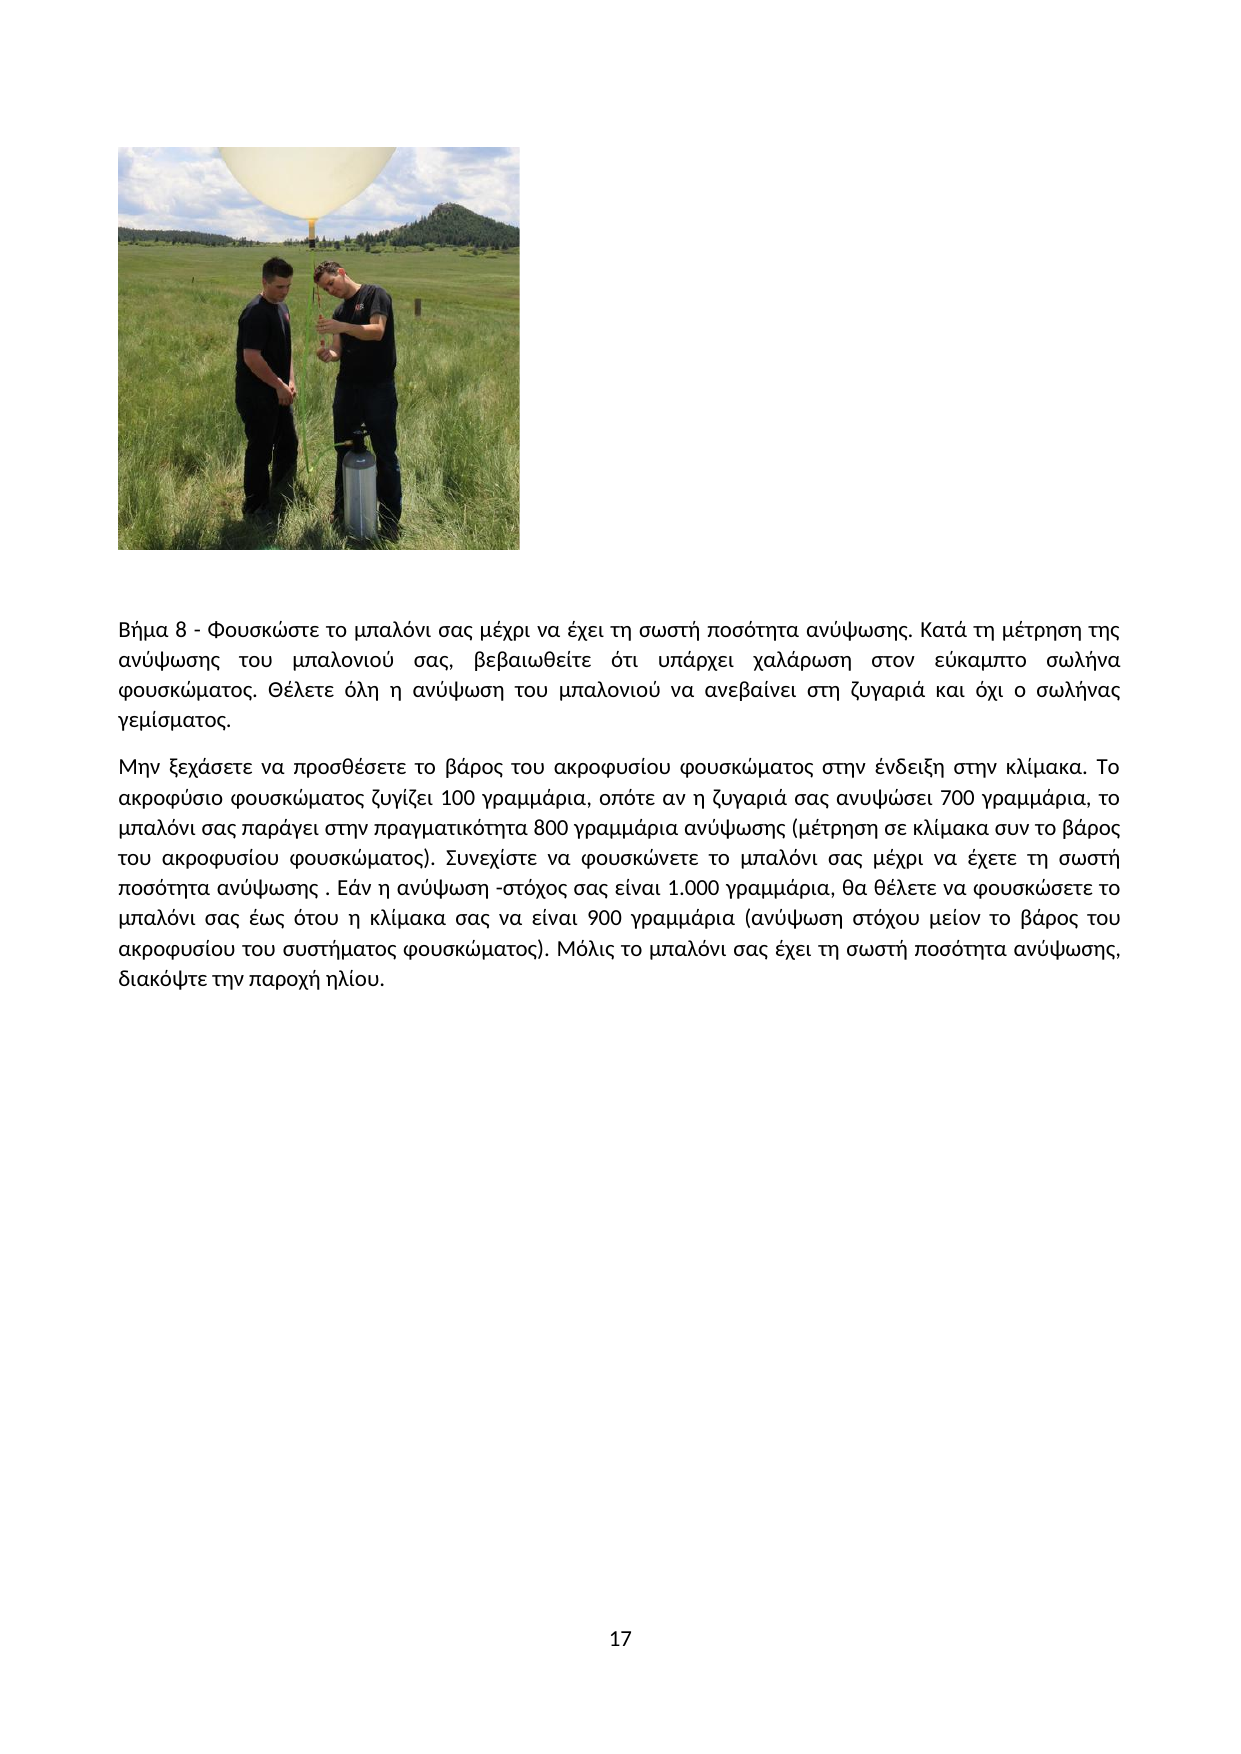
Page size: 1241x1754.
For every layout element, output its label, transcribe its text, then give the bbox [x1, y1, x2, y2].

text Βήμα 8 - Φουσκώστε το μπαλόνι σας μέχρι να έχει τη σωστή ποσότητα ανύψωσης. Κατά τη μέτρηση της ανύψωσης του μπαλονιού σας, βεβαιωθείτε ότι υπάρχει χαλάρωση στον εύκαμπτο σωλήνα φουσκώματος. Θέλετε όλη η ανύψωση του μπαλονιού να ανεβαίνει στη ζυγαριά και όχι ο σωλήνας γεμίσματος. [118, 615, 1122, 733]
text Μην ξεχάσετε να προσθέσετε το βάρος του ακροφυσίου φουσκώματος στην ένδειξη στην κλίμακα. Το ακροφύσιο φουσκώματος ζυγίζει 100 γραμμάρια, οπότε αν η ζυγαριά σας ανυψώσει 700 γραμμάρια, το μπαλόνι σας παράγει στην πραγματικότητα 800 γραμμάρια ανύψωσης (μέτρηση σε κλίμακα συν το βάρος του ακροφυσίου φουσκώματος). Συνεχίστε να φουσκώνετε το μπαλόνι σας μέχρι να έχετε τη σωστή ποσότητα ανύψωσης . Εάν η ανύψωση -στόχος σας είναι 1.000 γραμμάρια, θα θέλετε να φουσκώσετε το μπαλόνι σας έως ότου η κλίμακα σας να είναι 900 γραμμάρια (ανύψωση στόχου μείον το βάρος του ακροφυσίου του συστήματος φουσκώματος). Μόλις το μπαλόνι σας έχει τη σωστή ποσότητα ανύψωσης, διακόψτε την παροχή ηλίου. [118, 752, 1122, 992]
picture [118, 147, 520, 550]
